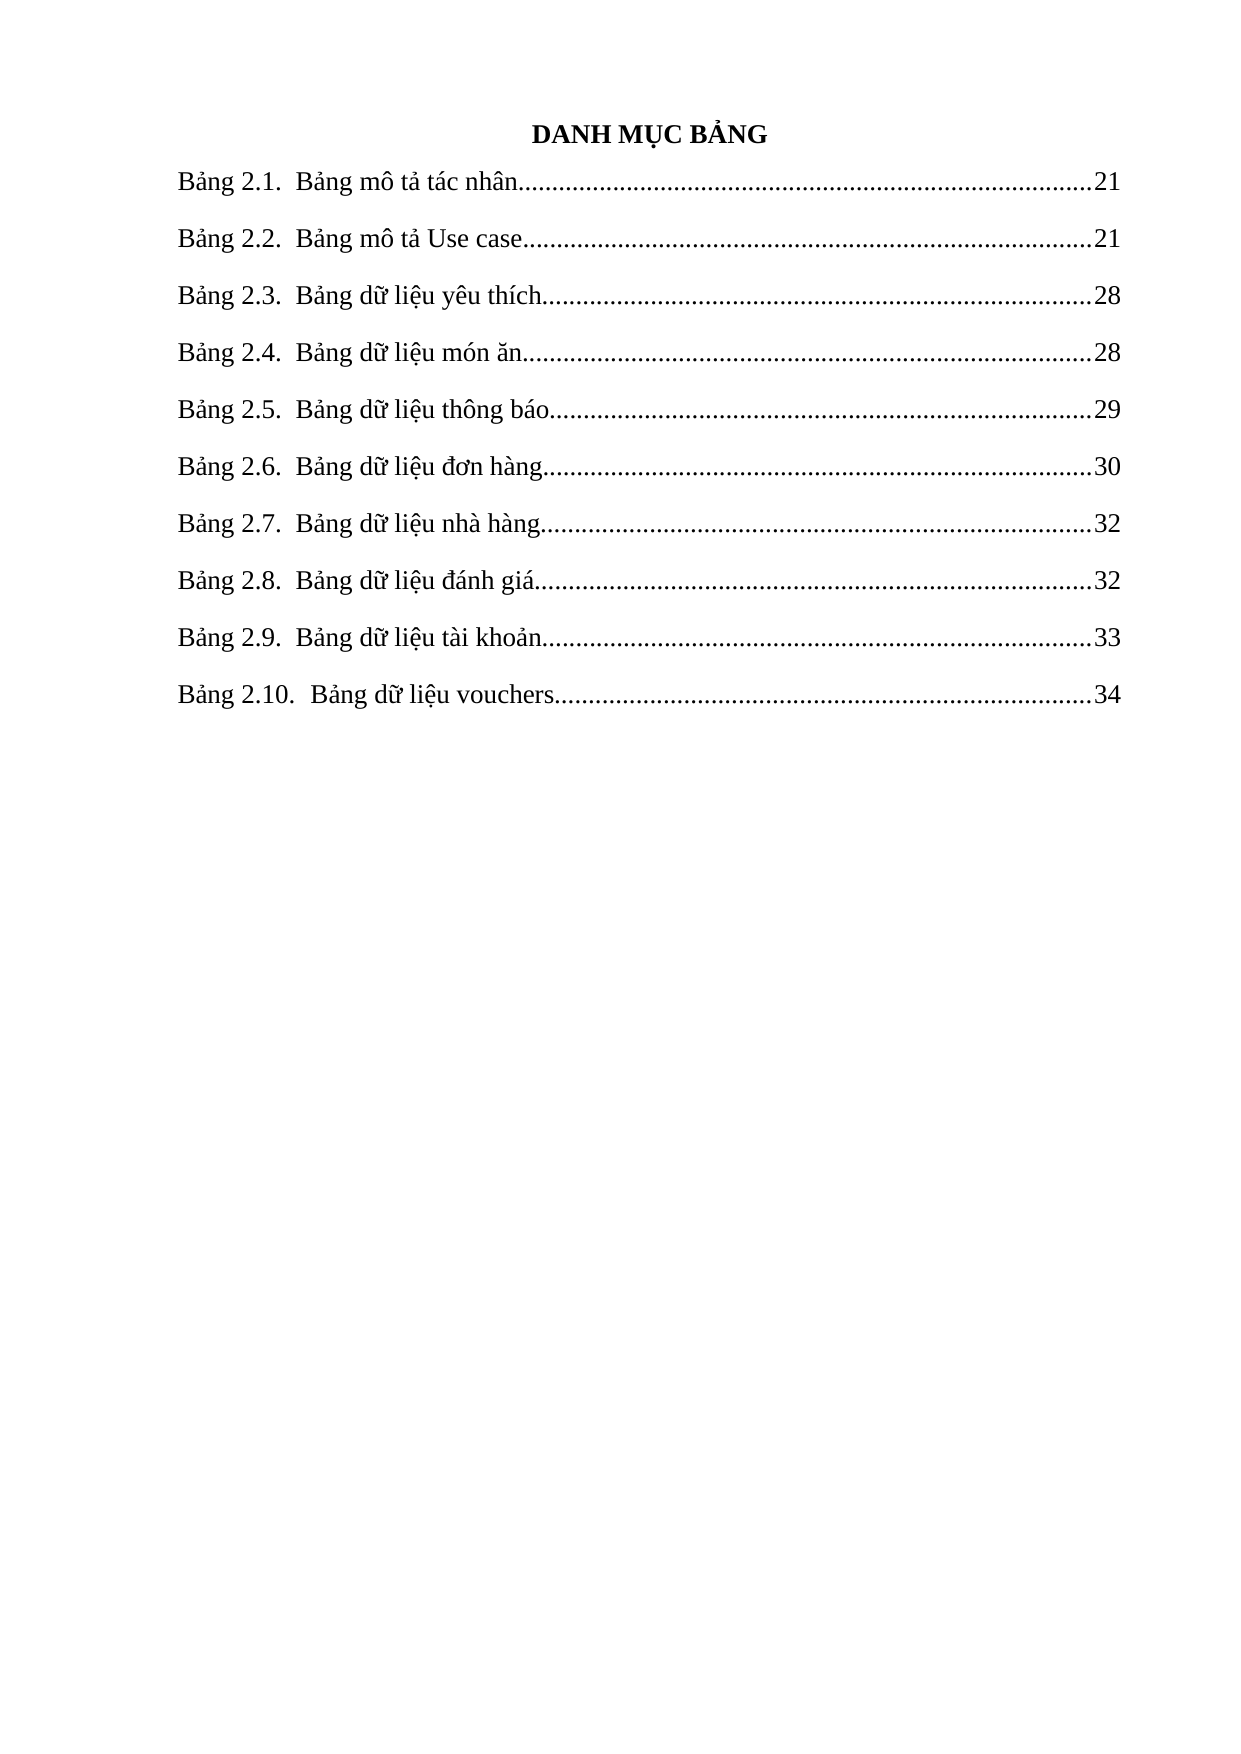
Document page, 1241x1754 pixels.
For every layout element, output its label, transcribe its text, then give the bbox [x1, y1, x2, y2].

text Bảng 2.8. Bảng dữ liệu đánh giá 32 [177, 564, 1122, 596]
text Bảng 2.9. Bảng dữ liệu tài khoản 33 [177, 621, 1122, 653]
text Bảng 2.6. Bảng dữ liệu đơn hàng 30 [177, 450, 1122, 481]
subtitle DANH MỤC BẢNG [177, 118, 1122, 149]
text Bảng 2.1. Bảng mô tả tác nhân 21 [177, 165, 1122, 196]
text Bảng 2.7. Bảng dữ liệu nhà hàng 32 [177, 507, 1122, 538]
text Bảng 2.10. Bảng dữ liệu vouchers 34 [177, 678, 1122, 710]
text Bảng 2.2. Bảng mô tả Use case 21 [177, 222, 1122, 253]
text Bảng 2.5. Bảng dữ liệu thông báo 29 [177, 393, 1122, 424]
text Bảng 2.3. Bảng dữ liệu yêu thích 28 [177, 279, 1122, 310]
text Bảng 2.4. Bảng dữ liệu món ăn 28 [177, 336, 1122, 367]
